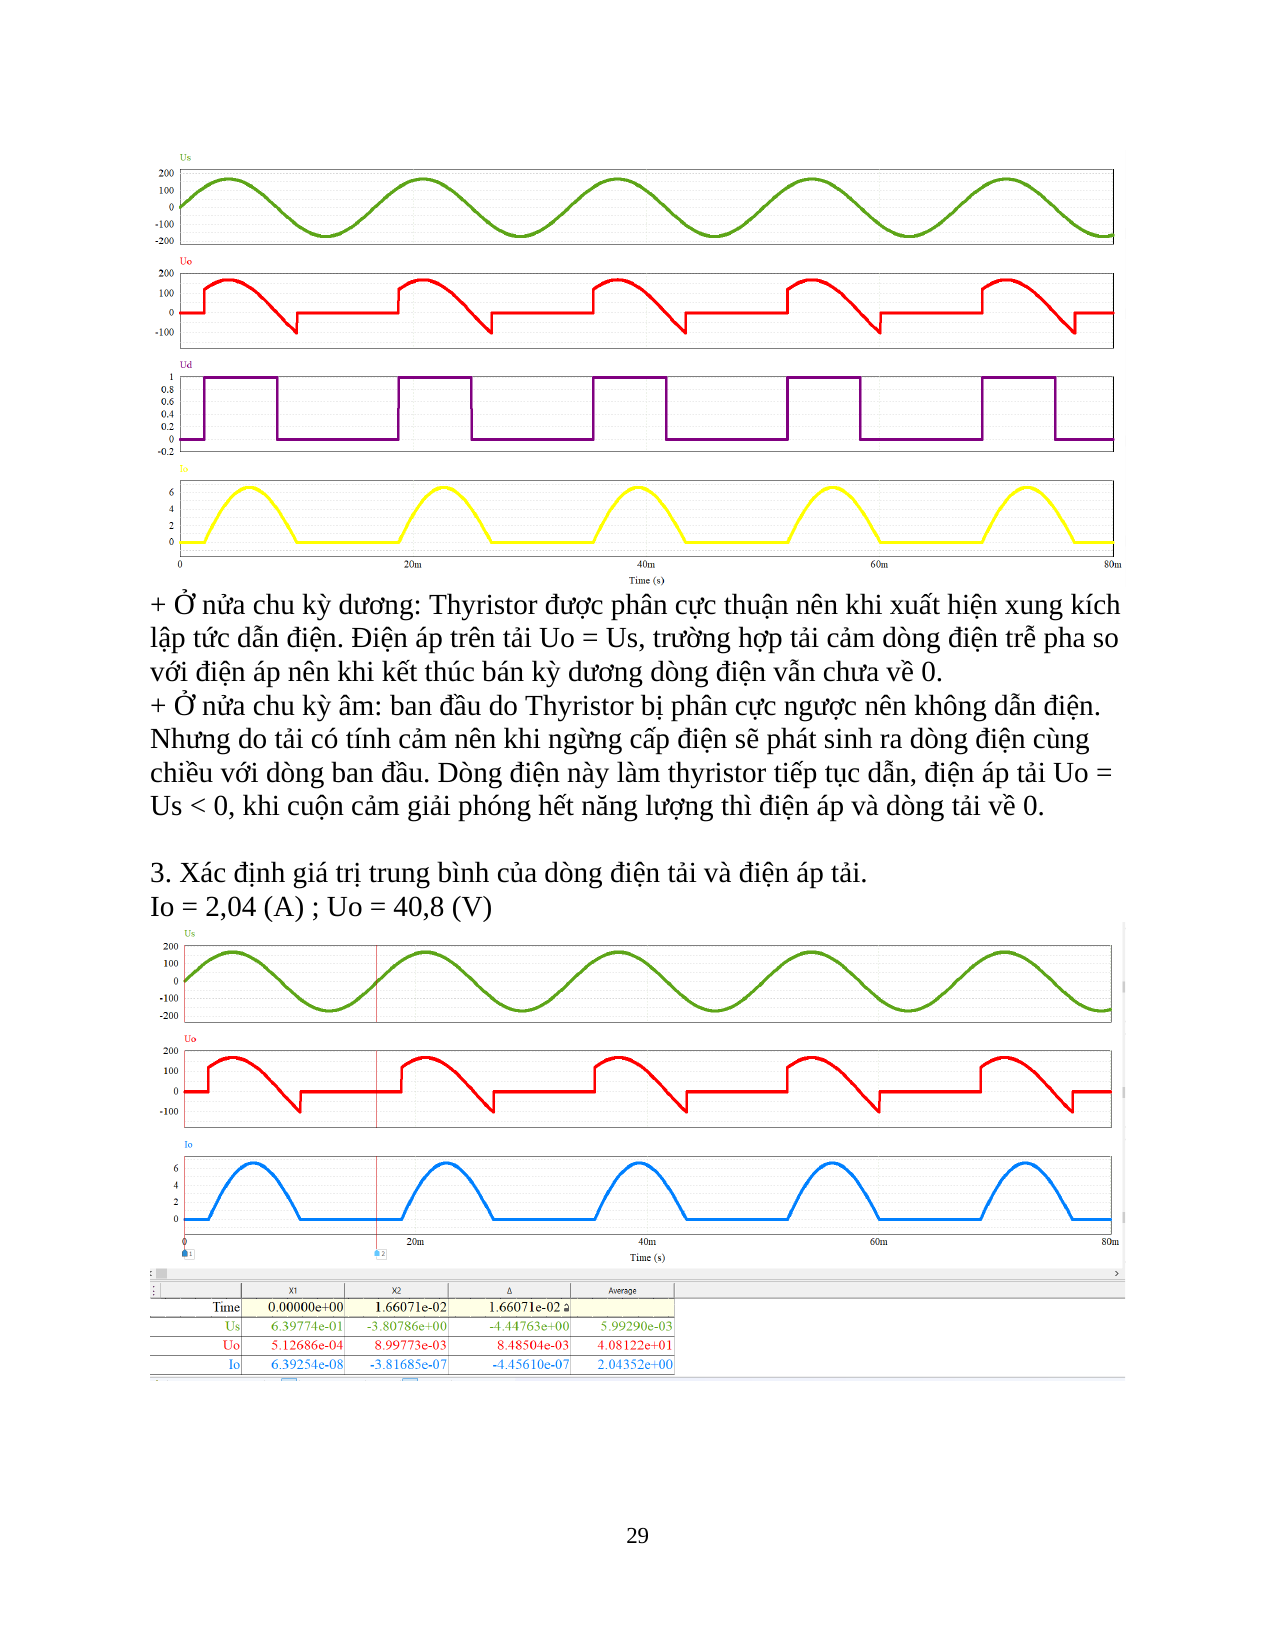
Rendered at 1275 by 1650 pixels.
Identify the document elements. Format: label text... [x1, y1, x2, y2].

text Io = 2,04 (A) ; Uo = 40,8 (V) [150, 889, 1125, 922]
text 3. Xác định giá trị trung bình của dòng điện tải và điện áp tải. [150, 855, 1125, 889]
text 2. Đưa ra dạng sóng của điện áp nguồn; dạng sóng của dòng điện tải và điện áp tải; dạng sóng của dòng điện và điện áp trên các van bán dẫn. Giải thích vì sao lại xuất hiện các dạng sóng như vậy? + Ở nửa chu kỳ dương: Thyristor được phân cực thuận nên khi xuất hiện xung kích lập tức dẫn điện. Điện áp trên tải Uo = Us, trường hợp tải cảm dòng điện trễ pha so với điện áp nên khi kết thúc bán kỳ dương dòng điện vẫn chưa về 0. [150, 587, 1125, 688]
picture [150, 922, 1125, 1381]
text + Ở nửa chu kỳ âm: ban đầu do Thyristor bị phân cực ngược nên không dẫn điện. Nhưng do tải có tính cảm nên khi ngừng cấp điện sẽ phát sinh ra dòng điện cùng chiều với dòng ban đầu. Dòng điện này làm thyristor tiếp tục dẫn, điện áp tải Uo = Us < 0, khi cuộn cảm giải phóng hết năng lượng thì điện áp và dòng tải về 0. [150, 688, 1125, 822]
picture [150, 150, 1125, 587]
